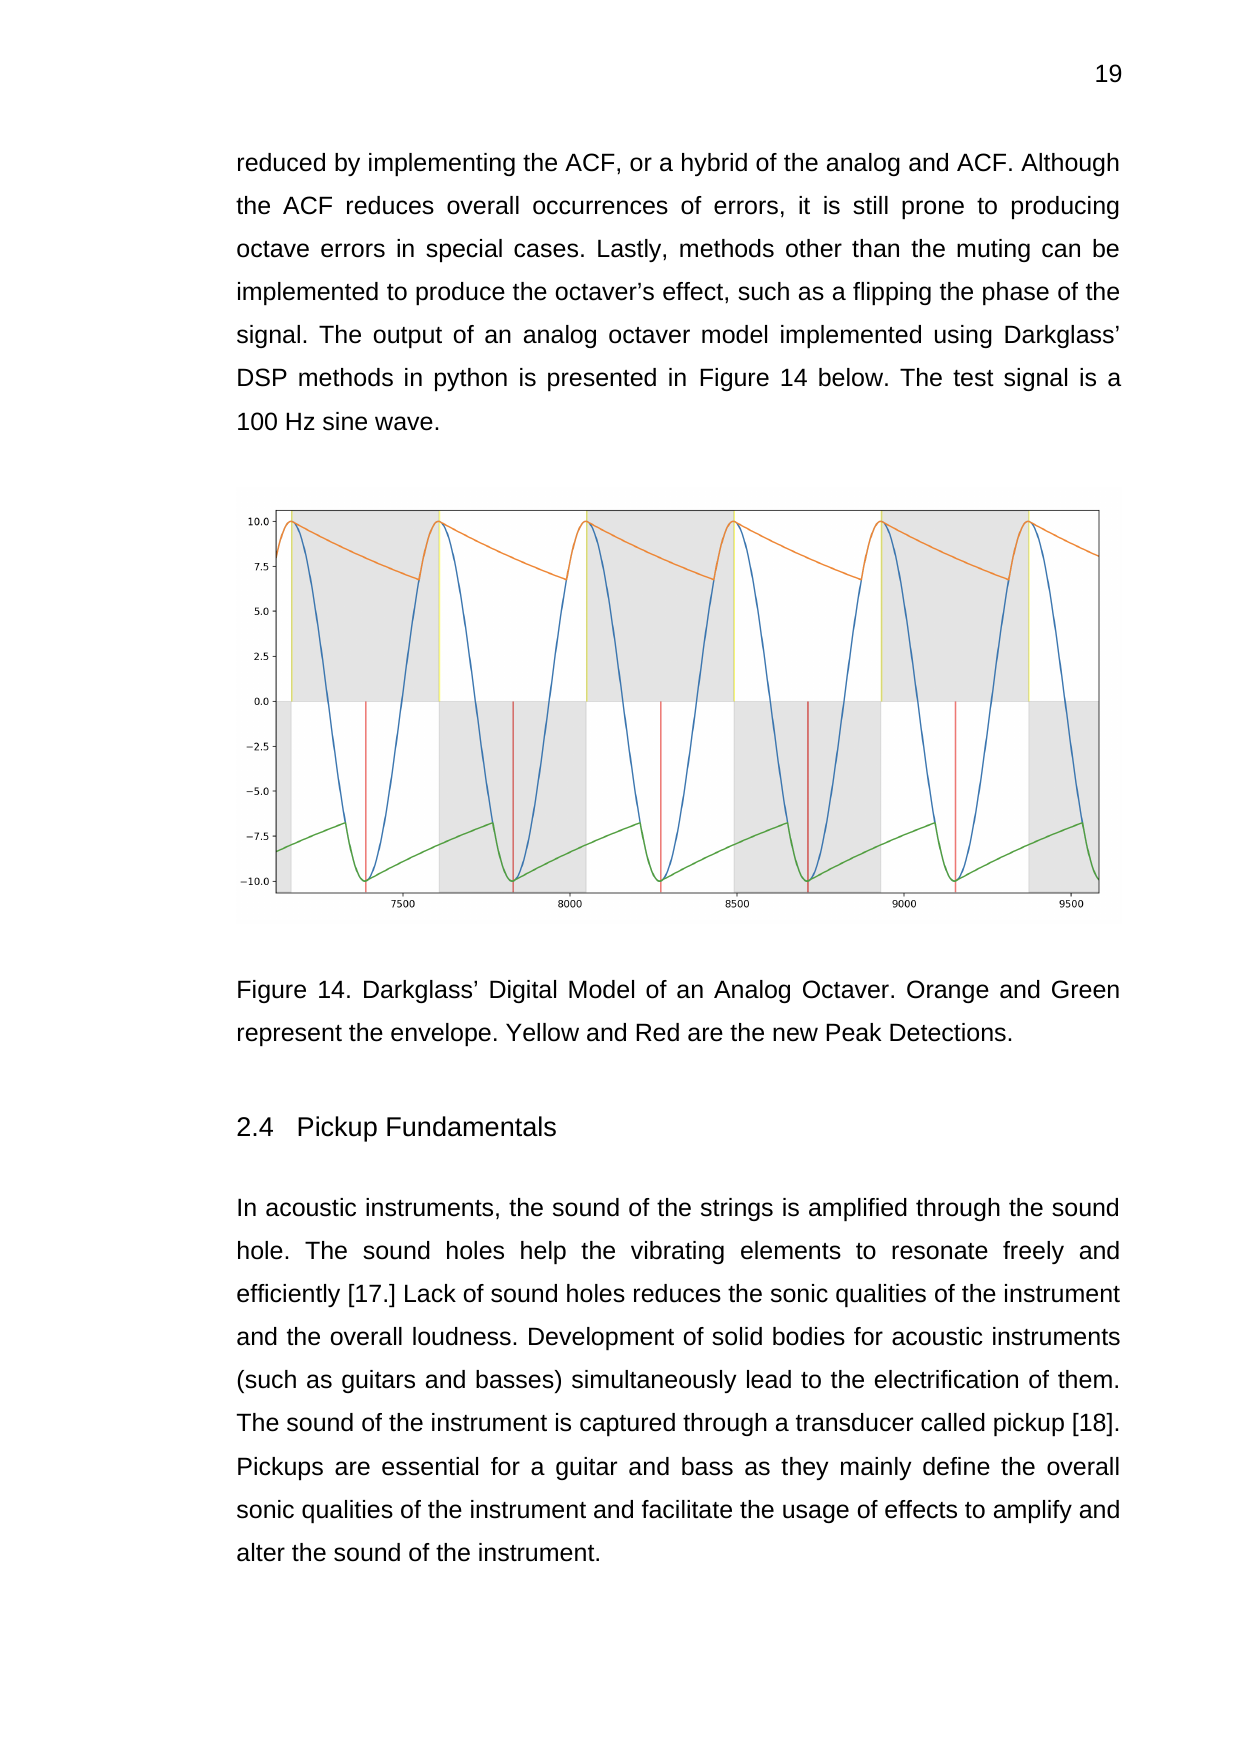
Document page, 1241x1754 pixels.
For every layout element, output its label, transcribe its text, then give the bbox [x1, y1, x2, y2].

subtitle Pickup Fundamentals [236, 1111, 1122, 1143]
picture [236, 487, 1123, 924]
text Figure 14. Darkglass’ Digital Model of an Analog Octaver. Orange and Green represent the envelope. Yellow and Red are the new Peak Detections. [236, 975, 1122, 1047]
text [236, 148, 1122, 435]
text In acoustic instruments, the sound of the strings is amplified through the sound hole. The sound holes help the vibrating elements to resonate freely and efficiently [17.] Lack of sound holes reduces the sonic qualities of the instrument and the overall loudness. Development of solid bodies for acoustic instruments (such as guitars and basses) simultaneously lead to the electrification of them. The sound of the instrument is captured through a transducer called pickup [18]. Pickups are essential for a guitar and bass as they mainly define the overall sonic qualities of the instrument and facilitate the usage of effects to amplify and alter the sound of the instrument. [236, 1193, 1122, 1566]
